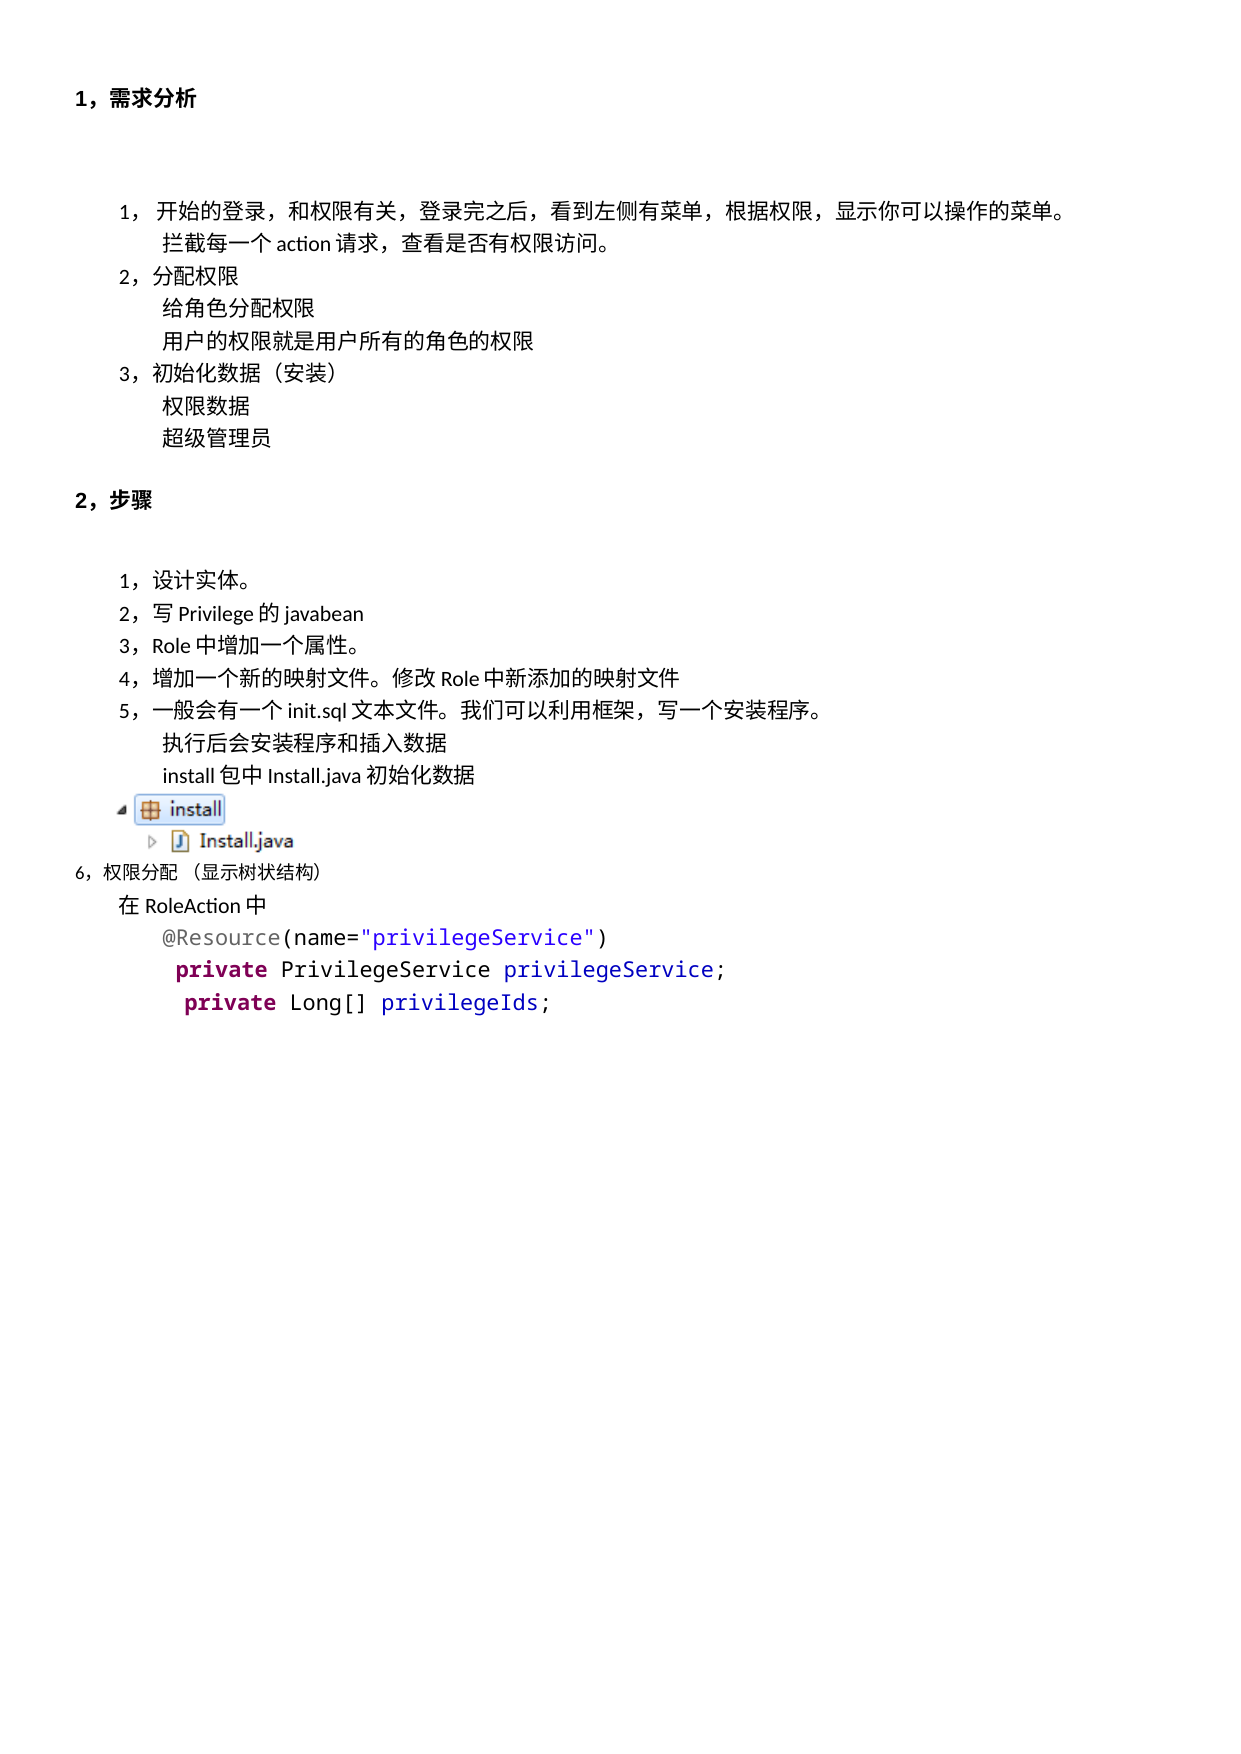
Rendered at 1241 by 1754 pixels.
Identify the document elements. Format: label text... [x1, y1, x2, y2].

text 执行后会安装程序和插入数据 [75, 725, 1165, 758]
text 4，增加一个新的映射文件。修改Role中新添加的映射文件 [75, 660, 1165, 693]
text 2，写Privilege的javabean [75, 595, 1165, 628]
list 在RoleAction中 [119, 888, 1165, 920]
list private Long[] privilegeIds; [75, 985, 1165, 1018]
text 超级管理员 [75, 421, 1165, 453]
text 3，Role中增加一个属性。 [75, 628, 1165, 660]
text 1，设计实体。 [75, 563, 1165, 595]
text 给角色分配权限 [75, 291, 1165, 323]
text 2，分配权限 [75, 258, 1165, 291]
picture [114, 791, 318, 854]
text 3，初始化数据（安装） [75, 356, 1165, 388]
subtitle 2，步骤 [75, 482, 1165, 515]
text 拦截每一个action请求，查看是否有权限访问。 [75, 226, 1165, 258]
text 用户的权限就是用户所有的角色的权限 [75, 323, 1165, 356]
text 5，一般会有一个init.sql文本文件。我们可以利用框架，写一个安装程序。 [75, 693, 1165, 725]
text install包中Install.java 初始化数据 [75, 758, 1165, 790]
list 权限分配 （显示树状结构） [75, 855, 1165, 888]
text @Resource(name="privilegeService") [75, 920, 1165, 953]
text private PrivilegeService privilegeService; [75, 953, 1165, 985]
text 权限数据 [75, 388, 1165, 421]
subtitle 1，需求分析 [75, 81, 1165, 113]
text 1， 开始的登录，和权限有关，登录完之后，看到左侧有菜单，根据权限，显示你可以操作的菜单。 [75, 193, 1165, 226]
